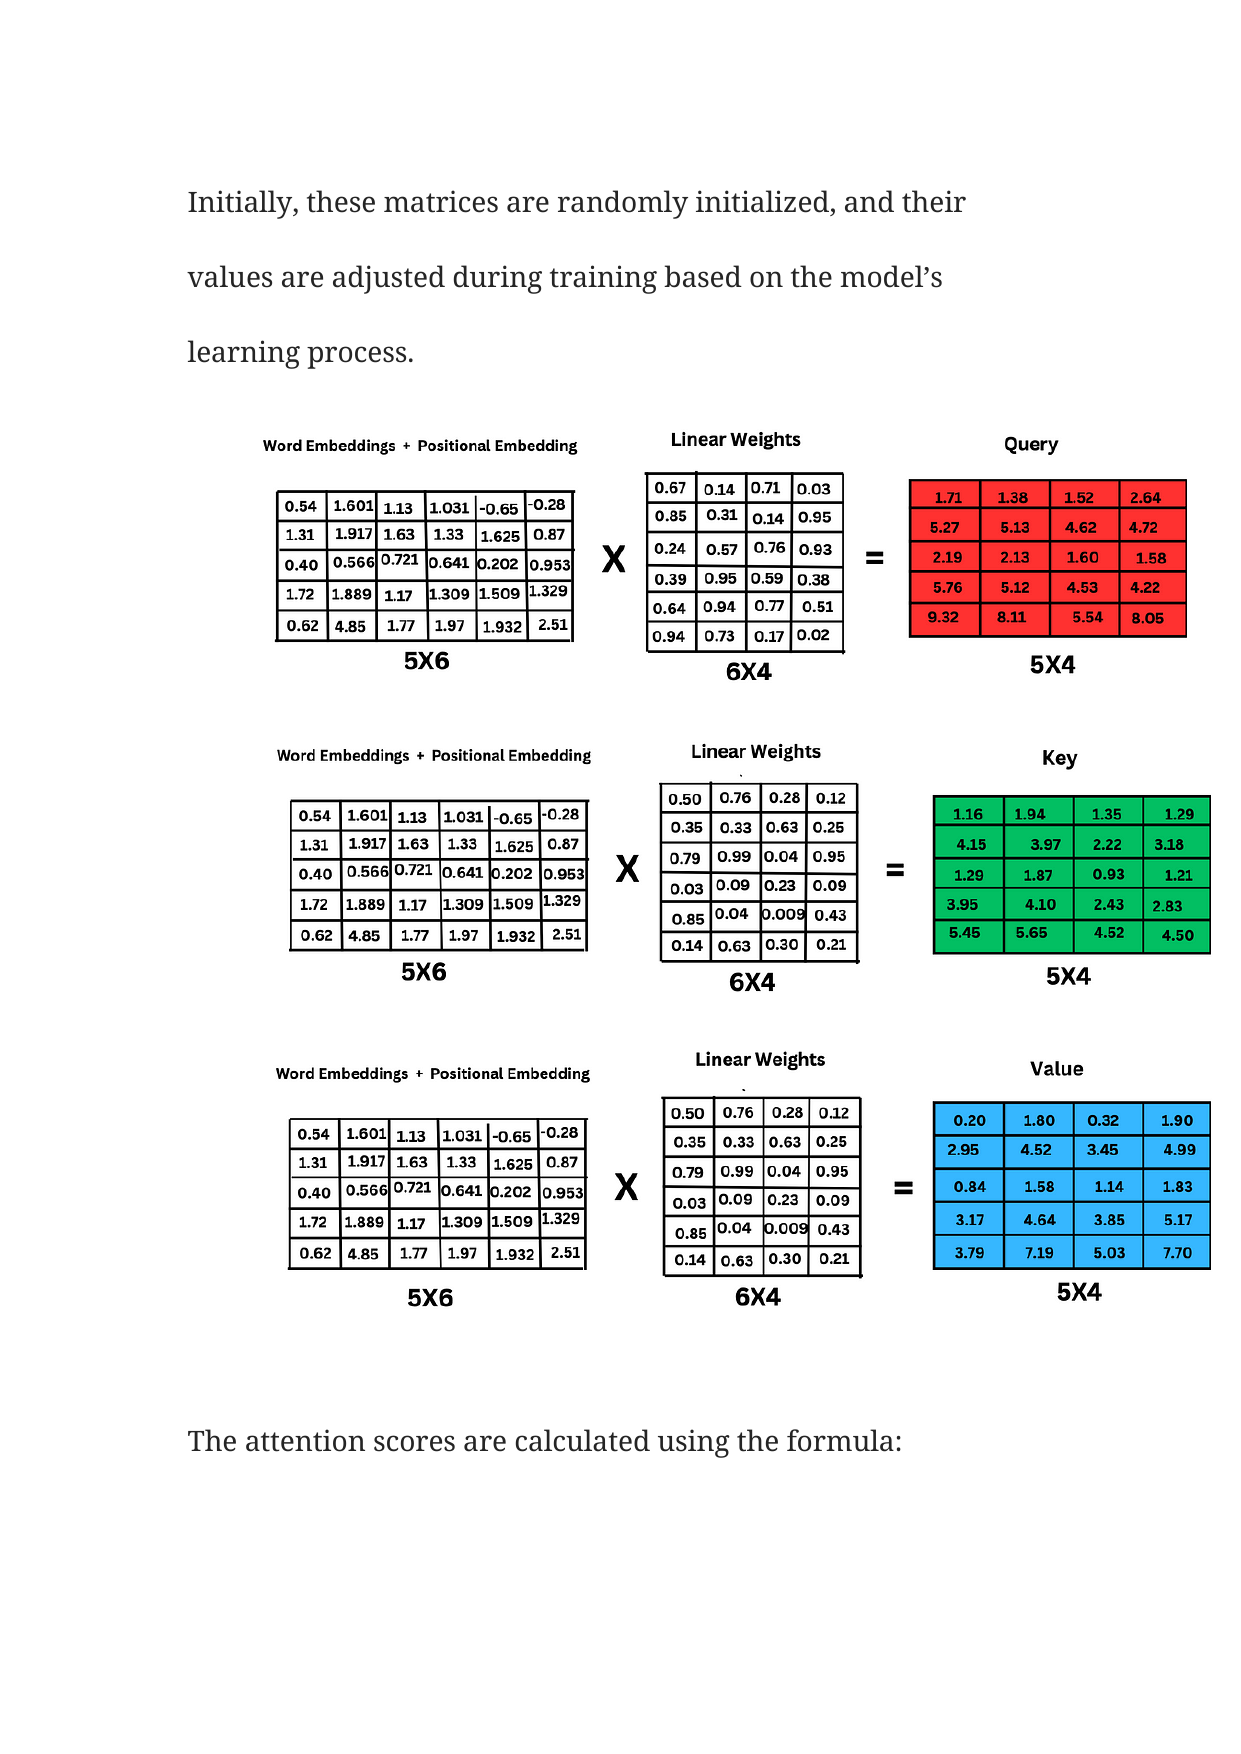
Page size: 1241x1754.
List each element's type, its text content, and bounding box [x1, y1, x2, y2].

picture [187, 389, 1241, 1340]
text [187, 164, 1053, 389]
text The attention scores are calculated using the formula: [187, 1403, 1053, 1478]
